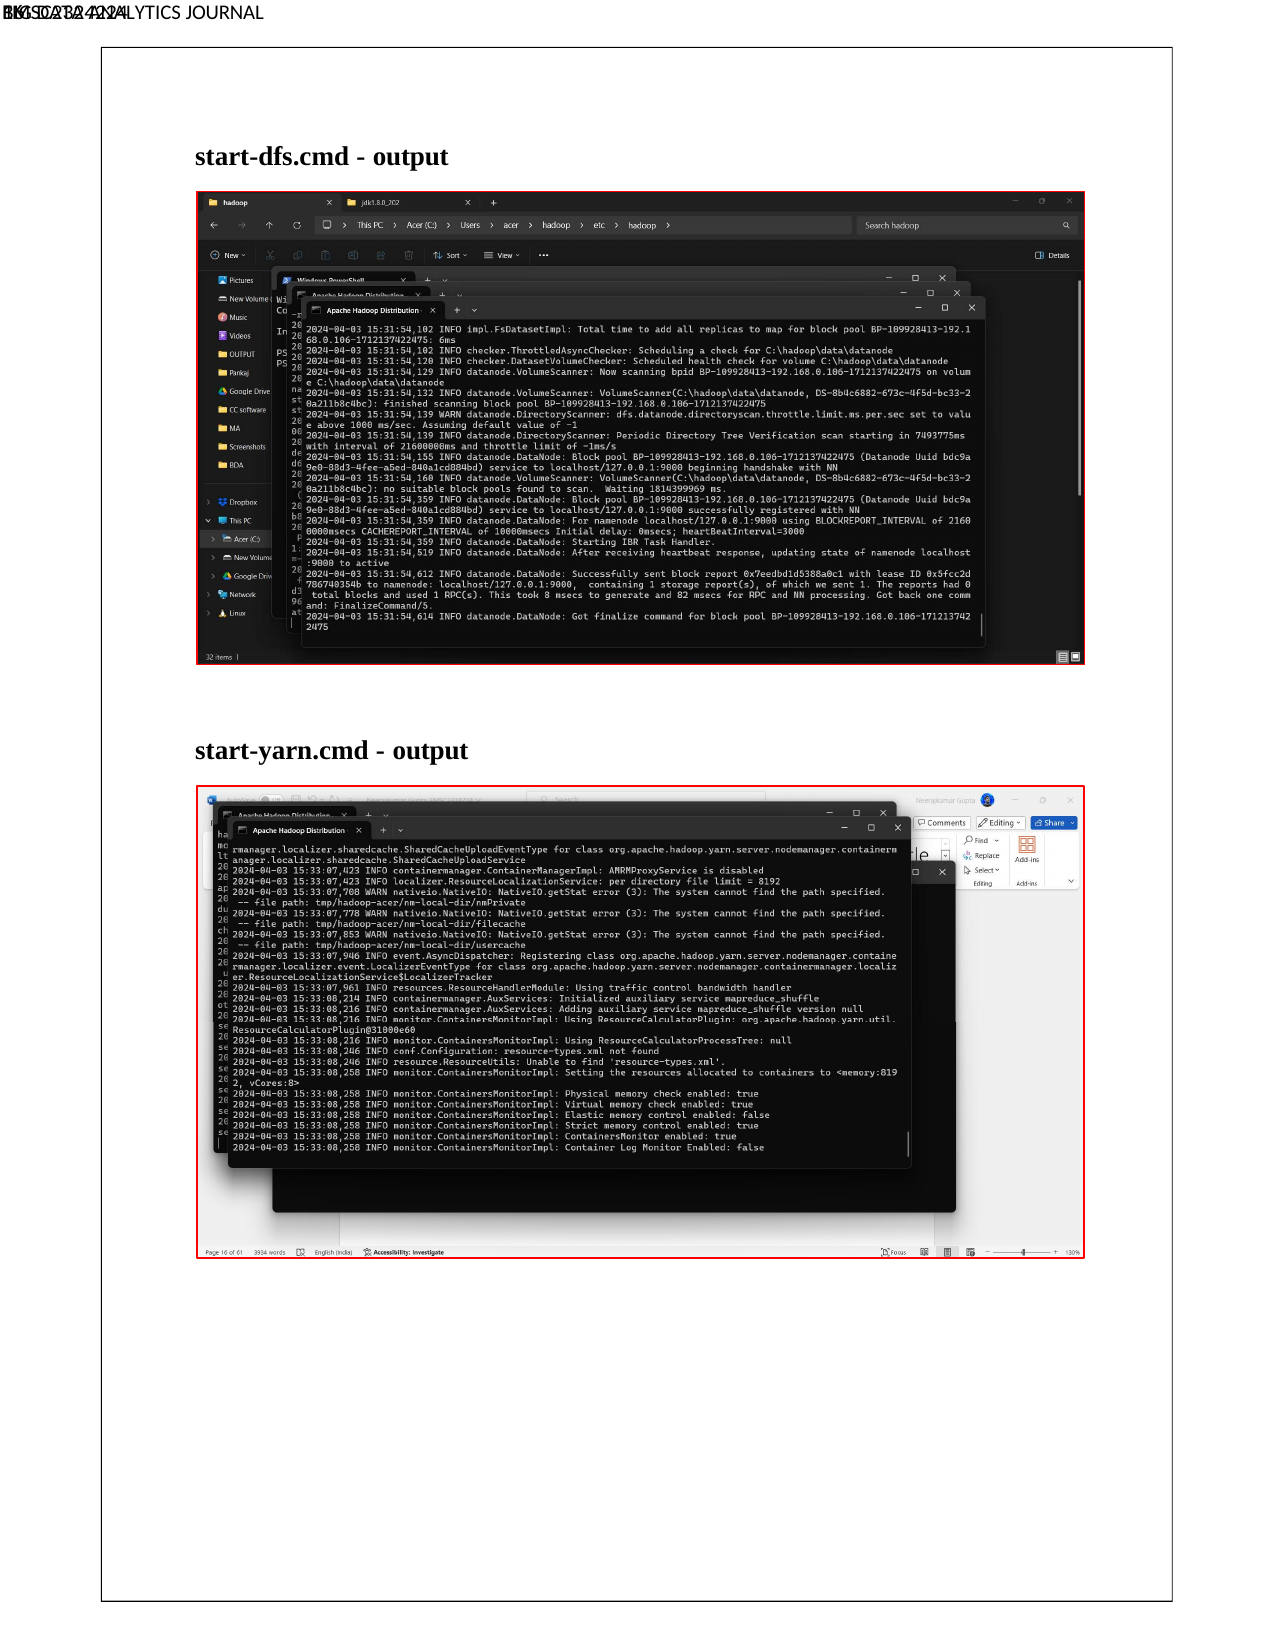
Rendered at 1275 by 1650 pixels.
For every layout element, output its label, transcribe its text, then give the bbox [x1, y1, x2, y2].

subtitle start-dfs.cmd - output [195, 140, 1125, 171]
picture [198, 787, 1083, 1257]
picture [198, 192, 1084, 664]
text start-yarn.cmd - output [195, 734, 1125, 765]
